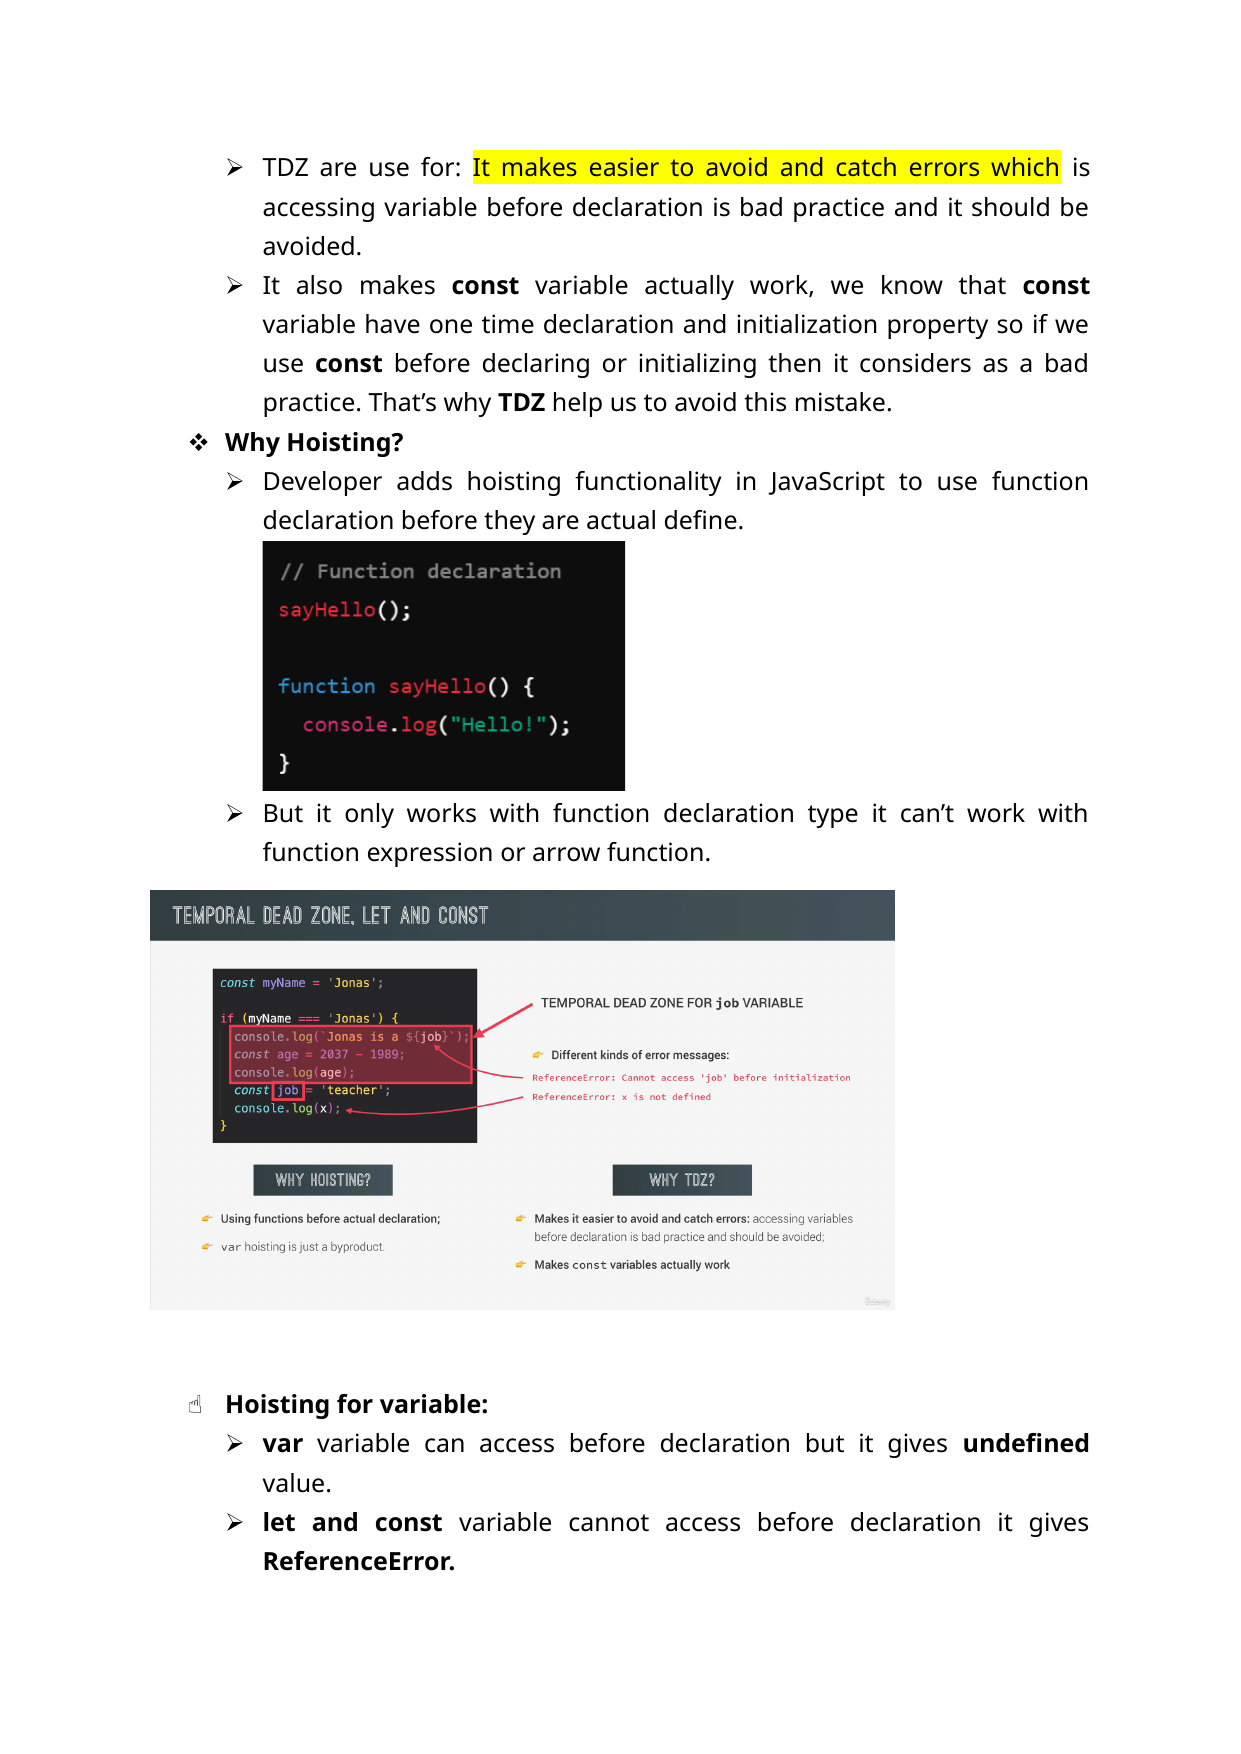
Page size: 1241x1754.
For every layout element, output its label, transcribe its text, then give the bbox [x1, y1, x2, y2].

list It also makes const variable actually work, we know that const variable have one time declaration and initialization property so if we use const before declaring or initializing then it considers as a bad practice. That’s why TDZ help us to avoid this mistake. [225, 267, 1090, 419]
list Why Hoisting? [187, 424, 1090, 458]
list Developer adds hoisting functionality in JavaScript to use function declaration before they are actual define. [225, 463, 1090, 537]
picture [262, 541, 626, 791]
list But it only works with function declaration type it can’t work with function expression or arrow function. [225, 795, 1090, 868]
list TDZ are use for: It makes easier to avoid and catch errors which is accessing variable before declaration is bad practice and it should be avoided. [225, 150, 1090, 262]
list let and const variable cannot access before declaration it gives ReferenceError. [225, 1504, 1090, 1578]
picture [150, 890, 895, 1310]
list var variable can access before declaration but it gives undefined value. [225, 1426, 1090, 1499]
list Hoisting for variable: [187, 1387, 1090, 1421]
